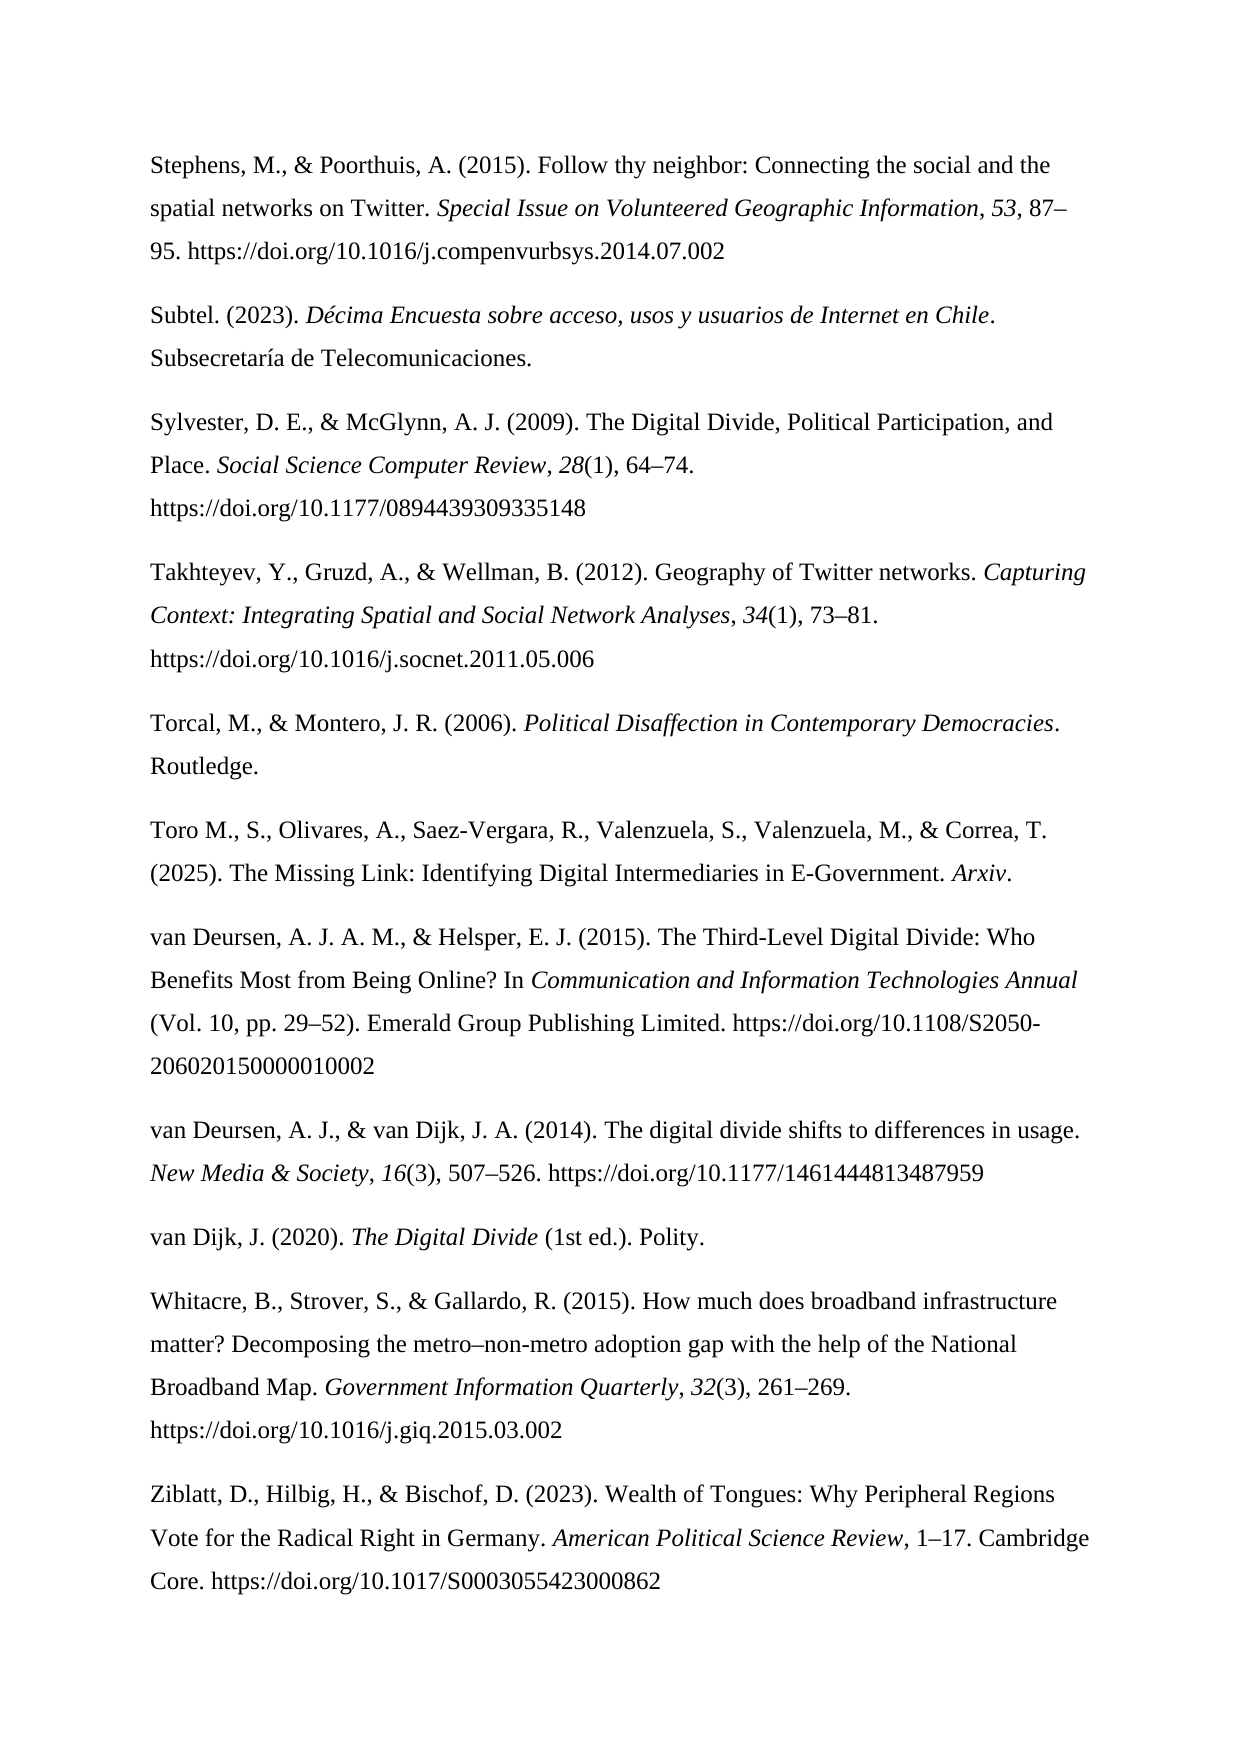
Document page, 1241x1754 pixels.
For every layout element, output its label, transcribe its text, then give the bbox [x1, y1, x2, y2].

text Toro M., S., Olivares, A., Saez-Vergara, R., Valenzuela, S., Valenzuela, M., & Correa, T. (2025). The Missing Link: Identifying Digital Intermediaries in E-Government. Arxiv. [150, 815, 1090, 887]
text van Deursen, A. J., & van Dijk, J. A. (2014). The digital divide shifts to differences in usage. New Media & Society, 16(3), 507–526. https://doi.org/10.1177/1461444813487959 [150, 1115, 1090, 1187]
text van Dijk, J. (2020). The Digital Divide (1st ed.). Polity. [150, 1222, 1090, 1251]
text van Deursen, A. J. A. M., & Helsper, E. J. (2015). The Third-Level Digital Divide: Who Benefits Most from Being Online? In Communication and Information Technologies Annual (Vol. 10, pp. 29–52). Emerald Group Publishing Limited. https://doi.org/10.1108/S2050-206020150000010002 [150, 922, 1090, 1080]
text Subtel. (2023). Décima Encuesta sobre acceso, usos y usuarios de Internet en Chile. Subsecretaría de Telecomunicaciones. [150, 300, 1090, 372]
text Ziblatt, D., Hilbig, H., & Bischof, D. (2023). Wealth of Tongues: Why Peripheral Regions Vote for the Radical Right in Germany. American Political Science Review, 1–17. Cambridge Core. https://doi.org/10.1017/S0003055423000862 [150, 1479, 1090, 1594]
text Torcal, M., & Montero, J. R. (2006). Political Disaffection in Contemporary Democracies. Routledge. [150, 708, 1090, 779]
text Whitacre, B., Strover, S., & Gallardo, R. (2015). How much does broadband infrastructure matter? Decomposing the metro–non-metro adoption gap with the help of the National Broadband Map. Government Information Quarterly, 32(3), 261–269. https://doi.org/10.1016/j.giq.2015.03.002 [150, 1286, 1090, 1444]
text Takhteyev, Y., Gruzd, A., & Wellman, B. (2012). Geography of Twitter networks. Capturing Context: Integrating Spatial and Social Network Analyses, 34(1), 73–81. https://doi.org/10.1016/j.socnet.2011.05.006 [150, 557, 1090, 672]
text Sylvester, D. E., & McGlynn, A. J. (2009). The Digital Divide, Political Participation, and Place. Social Science Computer Review, 28(1), 64–74. https://doi.org/10.1177/0894439309335148 [150, 407, 1090, 522]
text Stephens, M., & Poorthuis, A. (2015). Follow thy neighbor: Connecting the social and the spatial networks on Twitter. Special Issue on Volunteered Geographic Information, 53, 87–95. https://doi.org/10.1016/j.compenvurbsys.2014.07.002 [150, 150, 1090, 265]
